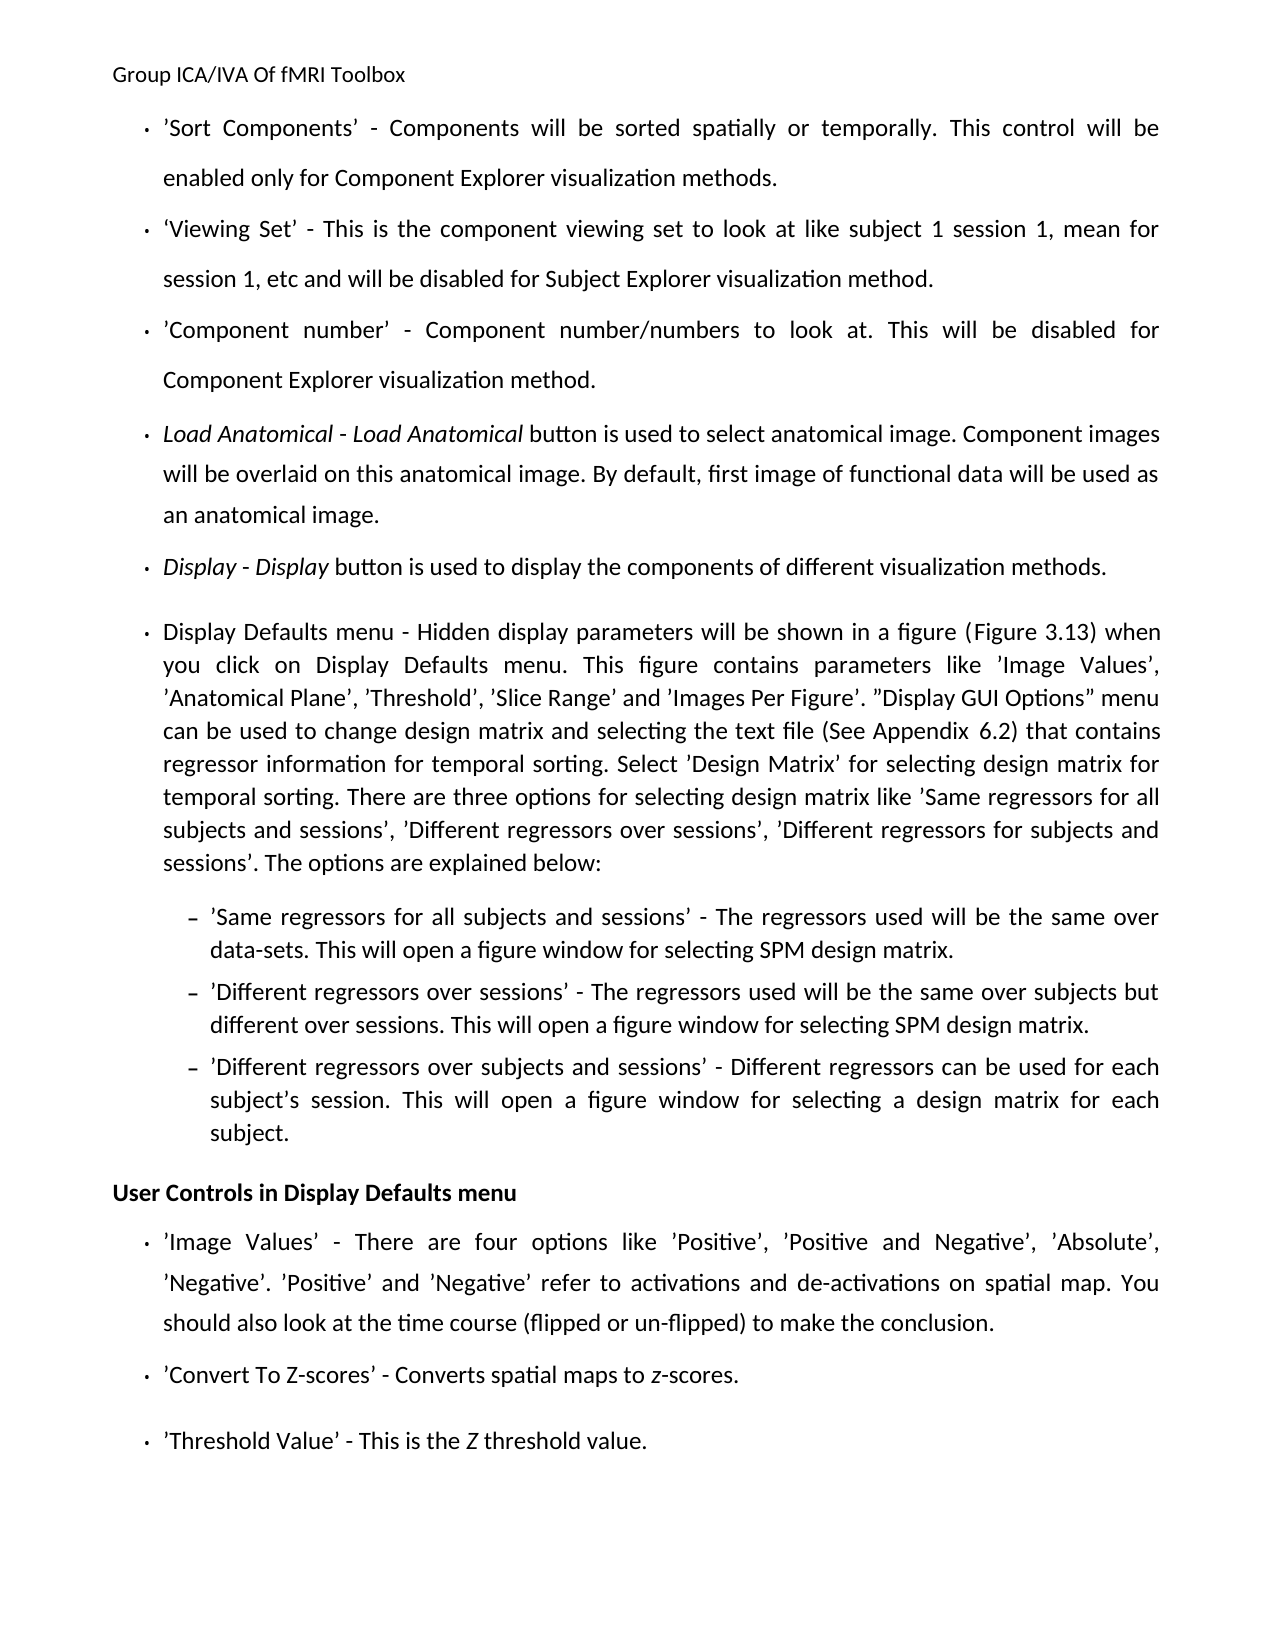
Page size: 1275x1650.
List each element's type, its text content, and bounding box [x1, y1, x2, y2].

list Load Anatomical - Load Anatomical button is used to select anatomical image. Component images will be overlaid on this anatomical image. By default, first image of functional data will be used as an anatomical image. [142, 418, 1161, 529]
text User Controls in Display Defaults menu [112, 1177, 1163, 1207]
list ‘Viewing Set’ - This is the component viewing set to look at like subject 1 session 1, mean for session 1, etc and will be disabled for Subject Explorer visualization method. [142, 213, 1161, 294]
list ’Different regressors over sessions’ - The regressors used will be the same over subjects but different over sessions. This will open a figure window for selecting SPM design matrix. [188, 976, 1161, 1039]
list ’Threshold Value’ - This is the Z threshold value. [142, 1425, 1161, 1456]
list ’Image Values’ - There are four options like ’Positive’, ’Positive and Negative’, ’Absolute’, ’Negative’. ’Positive’ and ’Negative’ refer to activations and de-activations on spatial map. You should also look at the time course (flipped or un-flipped) to make the conclusion. [142, 1227, 1161, 1338]
list ’Convert To Z-scores’ - Converts spatial maps to z-scores. [142, 1359, 1161, 1390]
list ’Different regressors over subjects and sessions’ - Different regressors can be used for each subject’s session. This will open a figure window for selecting a design matrix for each subject. [188, 1051, 1161, 1147]
list Display - Display button is used to display the components of different visualization methods. [142, 551, 1161, 581]
list ’Same regressors for all subjects and sessions’ - The regressors used will be the same over data-sets. This will open a figure window for selecting SPM design matrix. [188, 901, 1161, 964]
list ’Sort Components’ - Components will be sorted spatially or temporally. This control will be enabled only for Component Explorer visualization methods. [142, 112, 1161, 193]
list ’Component number’ - Component number/numbers to look at. This will be disabled for Component Explorer visualization method. [142, 314, 1161, 395]
